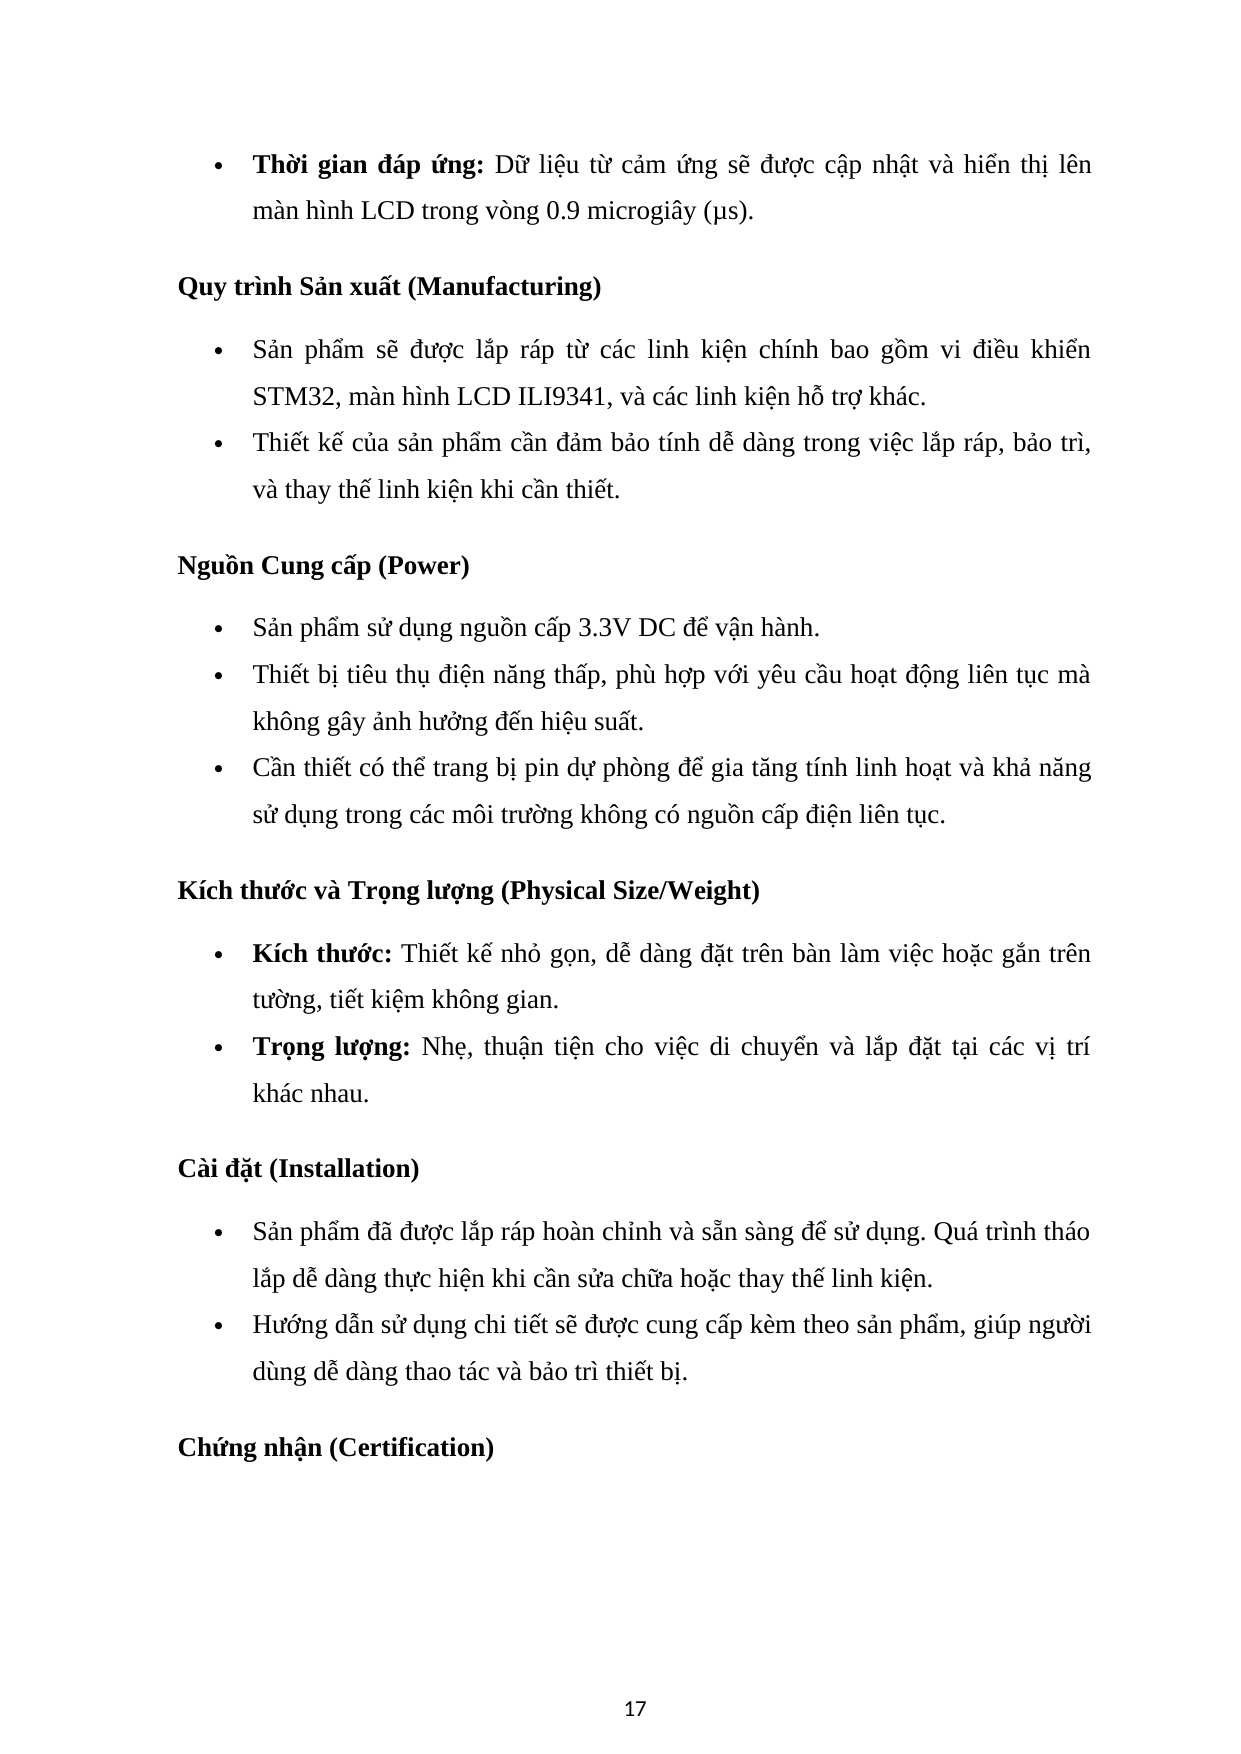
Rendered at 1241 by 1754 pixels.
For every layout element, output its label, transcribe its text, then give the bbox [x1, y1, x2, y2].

text Cài đặt (Installation) [177, 1152, 1092, 1184]
list Thiết kế của sản phẩm cần đảm bảo tính dễ dàng trong việc lắp ráp, bảo trì, và thay thế linh kiện khi cần thiết. [215, 426, 1092, 504]
list Hướng dẫn sử dụng chi tiết sẽ được cung cấp kèm theo sản phẩm, giúp người dùng dễ dàng thao tác và bảo trì thiết bị. [215, 1308, 1092, 1386]
list Trọng lượng: Nhẹ, thuận tiện cho việc di chuyển và lắp đặt tại các vị trí khác nhau. [215, 1030, 1092, 1108]
text Chứng nhận (Certification) [177, 1431, 1092, 1462]
text Kích thước và Trọng lượng (Physical Size/Weight) [177, 874, 1092, 905]
text Quy trình Sản xuất (Manufacturing) [177, 270, 1092, 301]
list Sản phẩm sẽ được lắp ráp từ các linh kiện chính bao gồm vi điều khiển STM32, màn hình LCD ILI9341, và các linh kiện hỗ trợ khác. [215, 333, 1092, 411]
text Nguồn Cung cấp (Power) [177, 549, 1092, 580]
list Cần thiết có thể trang bị pin dự phòng để gia tăng tính linh hoạt và khả năng sử dụng trong các môi trường không có nguồn cấp điện liên tục. [215, 751, 1092, 829]
list Sản phẩm đã được lắp ráp hoàn chỉnh và sẵn sàng để sử dụng. Quá trình tháo lắp dễ dàng thực hiện khi cần sửa chữa hoặc thay thế linh kiện. [215, 1215, 1092, 1293]
list Sản phẩm sử dụng nguồn cấp 3.3V DC để vận hành. [215, 611, 1092, 643]
list Kích thước: Thiết kế nhỏ gọn, dễ dàng đặt trên bàn làm việc hoặc gắn trên tường, tiết kiệm không gian. [215, 937, 1092, 1014]
list Thời gian đáp ứng: Dữ liệu từ cảm ứng sẽ được cập nhật và hiển thị lên màn hình LCD trong vòng 0.9 microgiây (µs). [215, 148, 1092, 226]
list Thiết bị tiêu thụ điện năng thấp, phù hợp với yêu cầu hoạt động liên tục mà không gây ảnh hưởng đến hiệu suất. [215, 658, 1092, 736]
